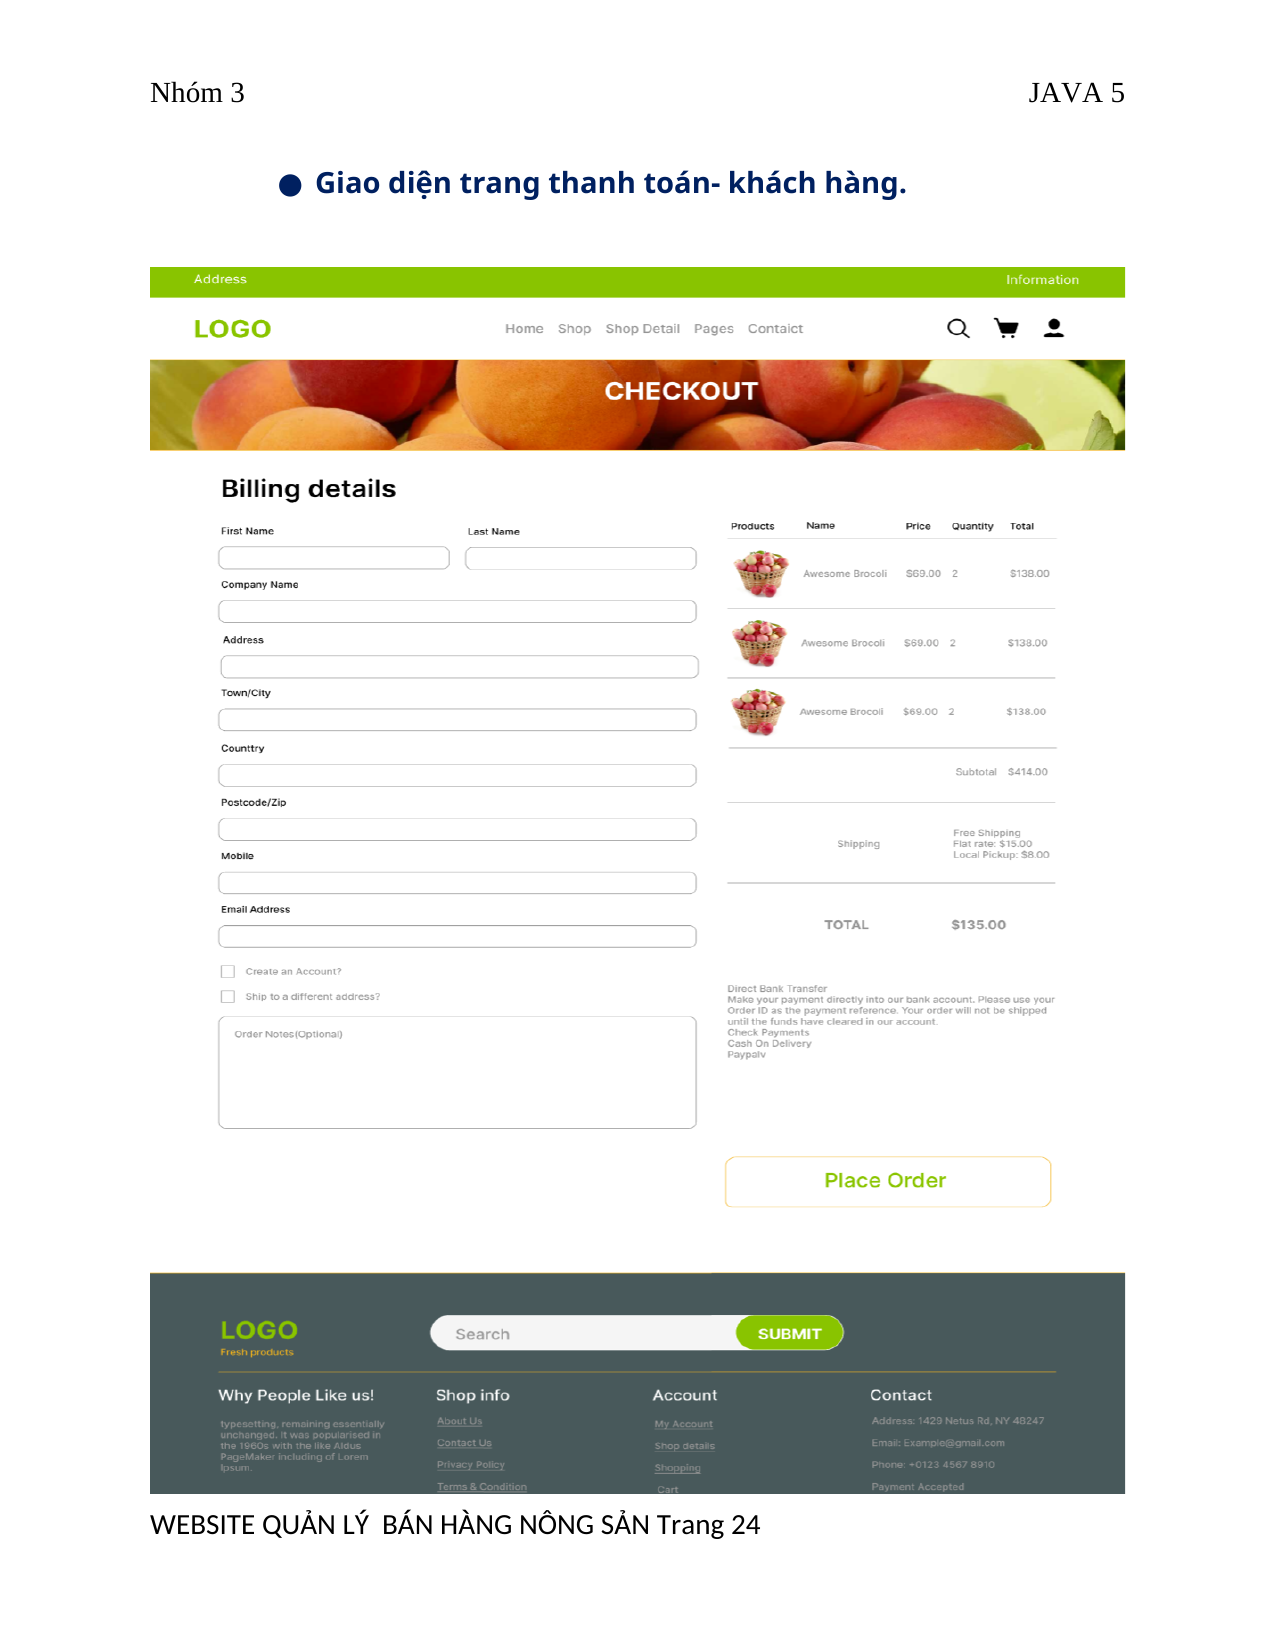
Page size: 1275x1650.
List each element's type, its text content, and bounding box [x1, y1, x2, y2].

picture [150, 267, 1125, 1494]
subtitle Giao diện trang thanh toán- khách hàng. [277, 150, 1125, 210]
